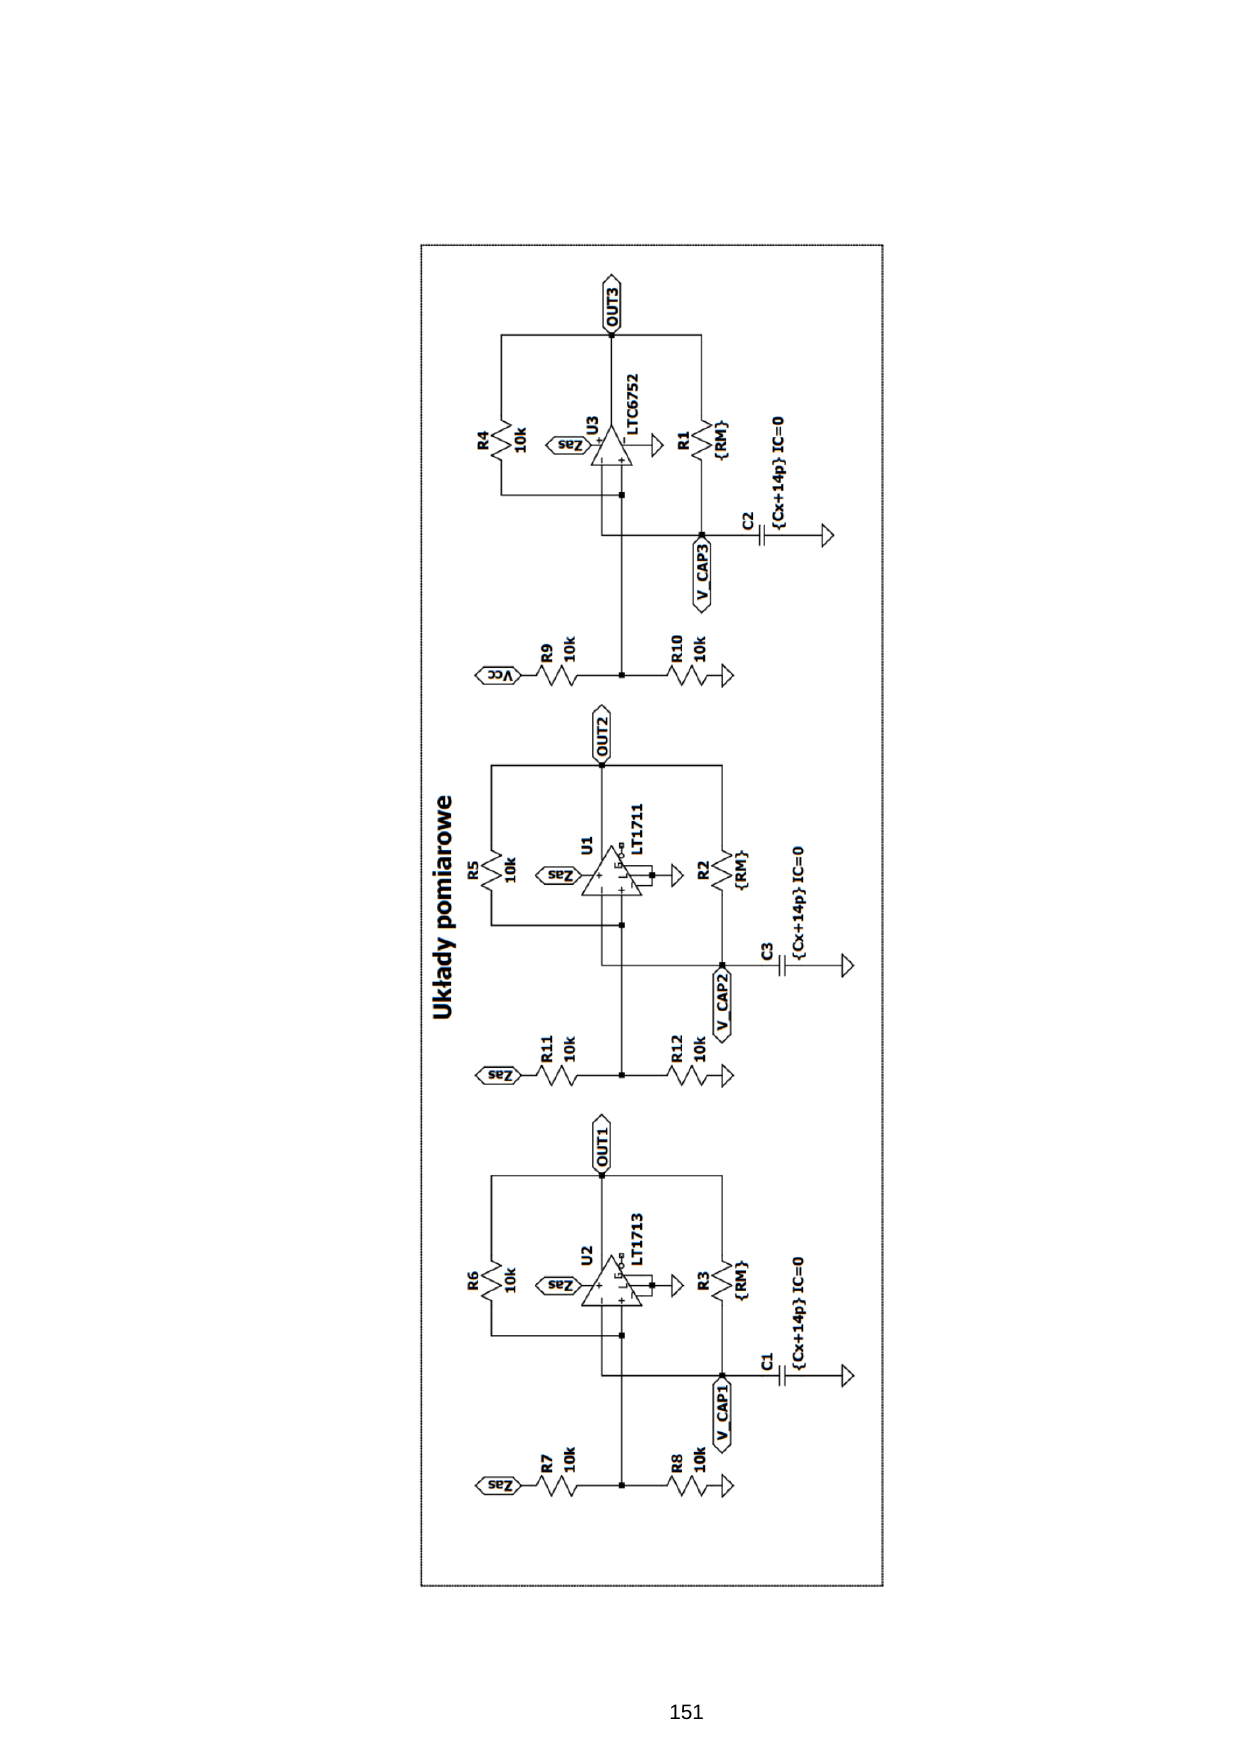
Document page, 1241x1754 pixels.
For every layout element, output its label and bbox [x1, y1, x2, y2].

picture [412, 237, 889, 1592]
